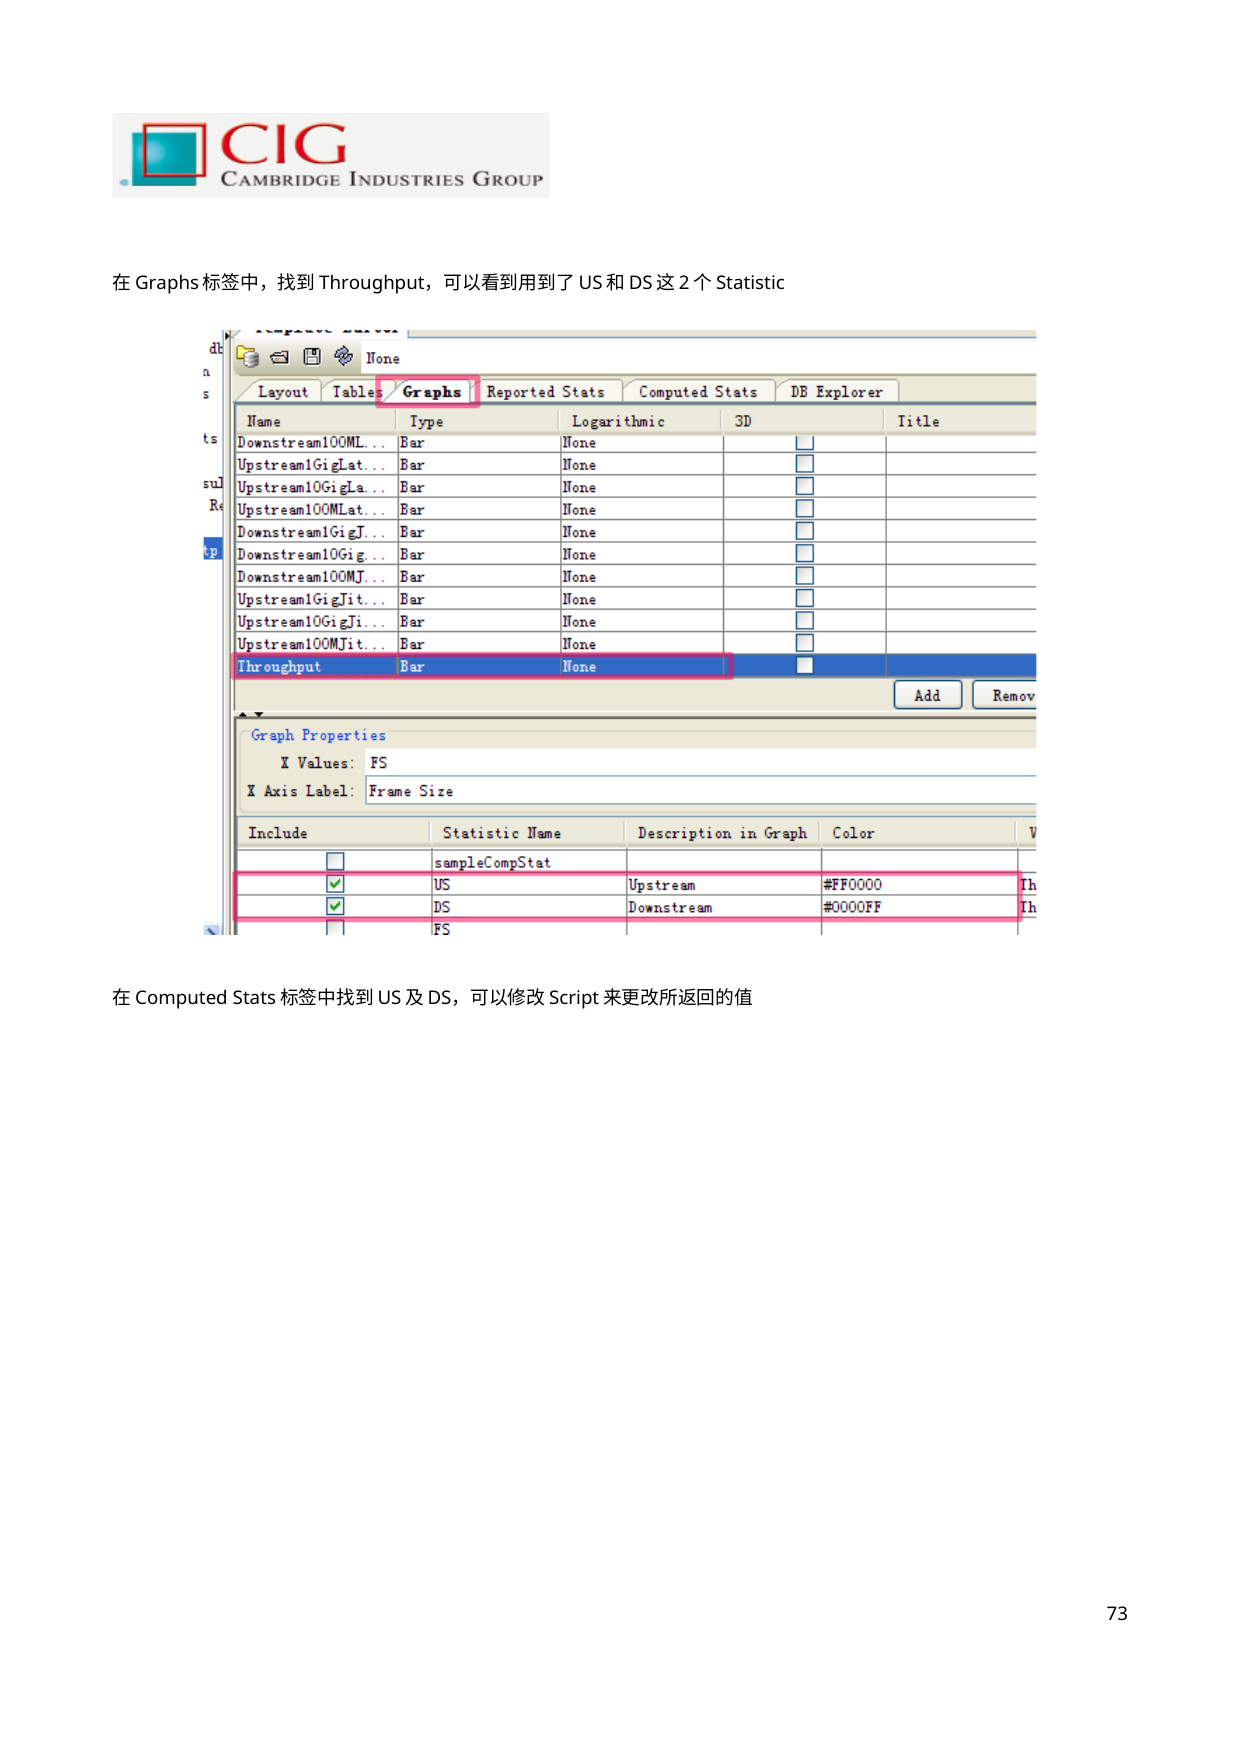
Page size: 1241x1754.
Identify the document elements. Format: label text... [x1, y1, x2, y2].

picture [112, 113, 550, 198]
text 在Graphs标签中，找到Throughput，可以看到用到了US和DS这2个Statistic [112, 265, 1128, 298]
picture [203, 330, 1037, 935]
text 在Computed Stats标签中找到US及DS，可以修改Script来更改所返回的值 [112, 980, 1128, 1013]
